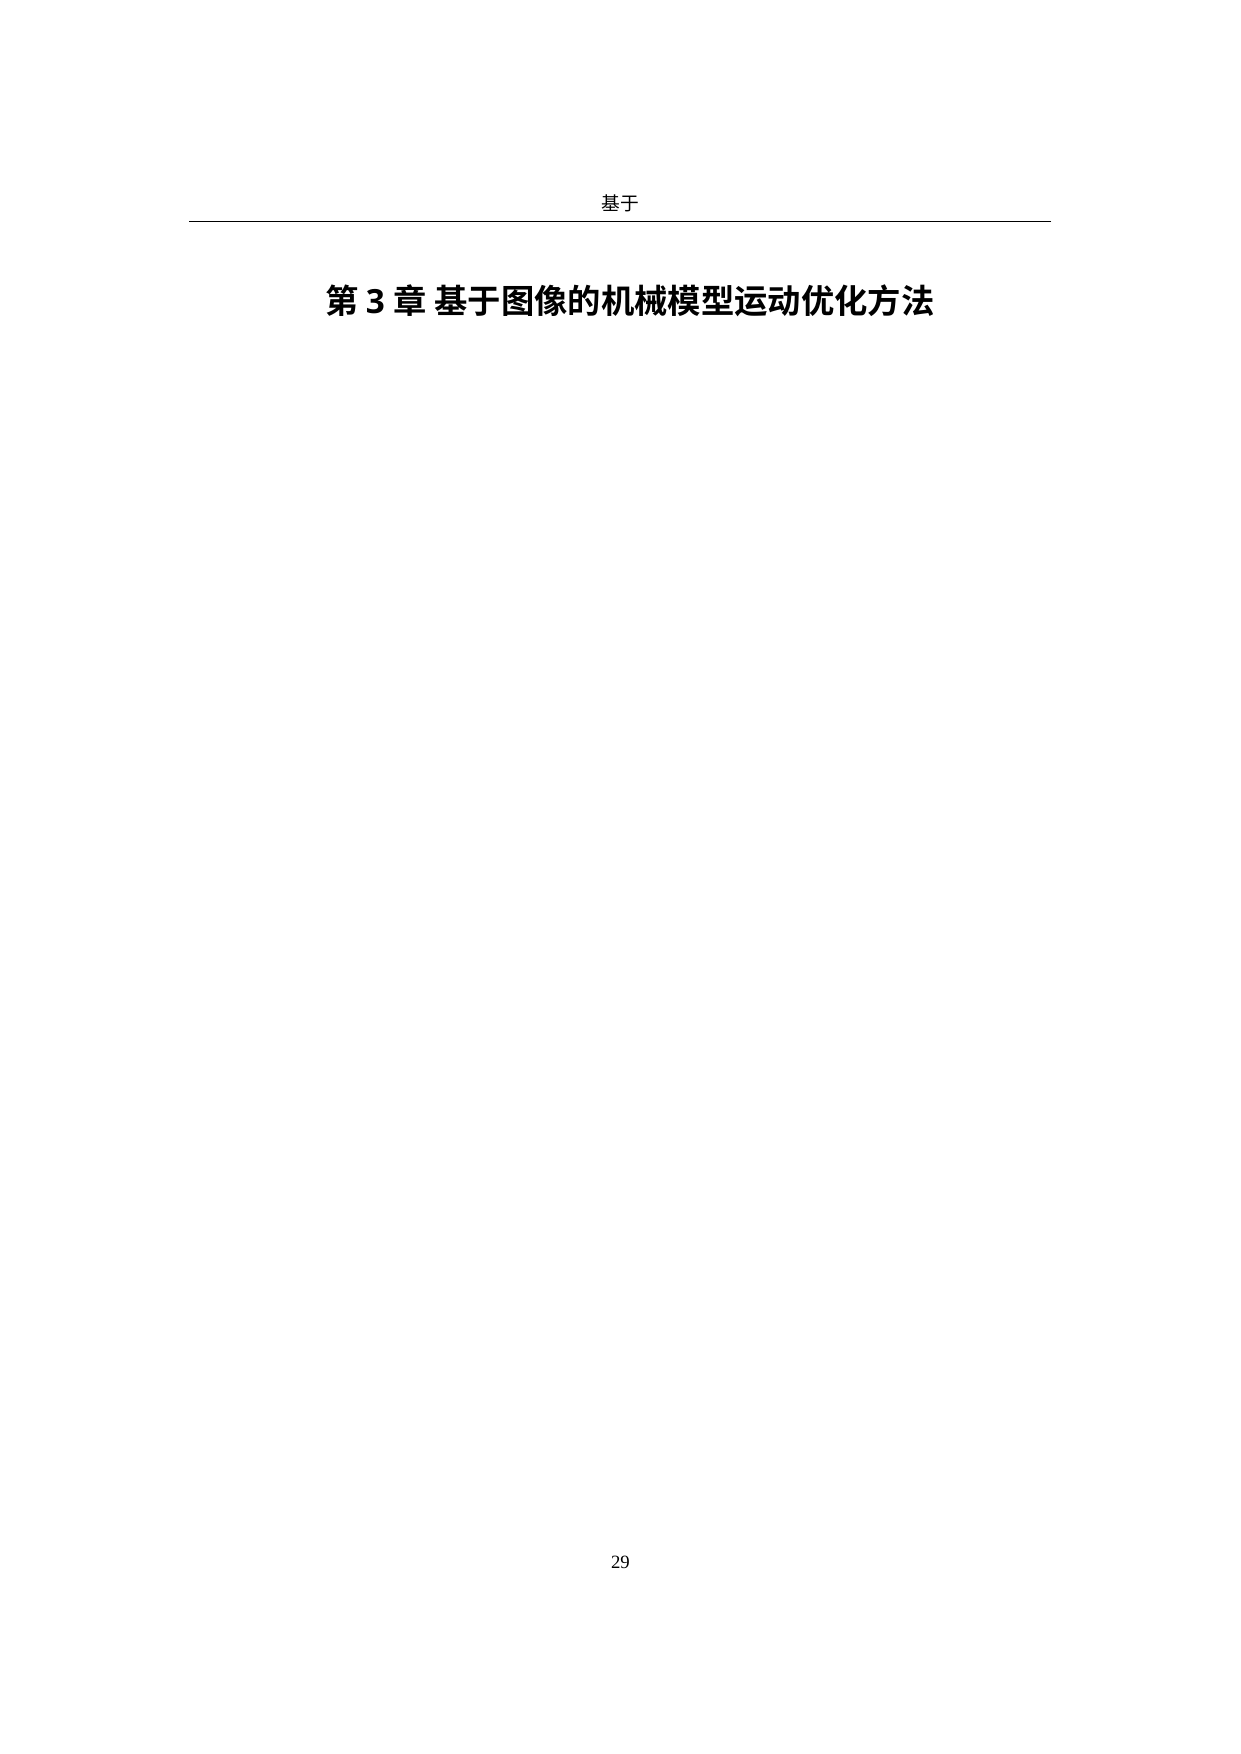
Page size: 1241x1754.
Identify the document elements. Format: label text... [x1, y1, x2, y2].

subtitle 基于图像的机械模型运动优化方法 [262, 274, 1051, 323]
